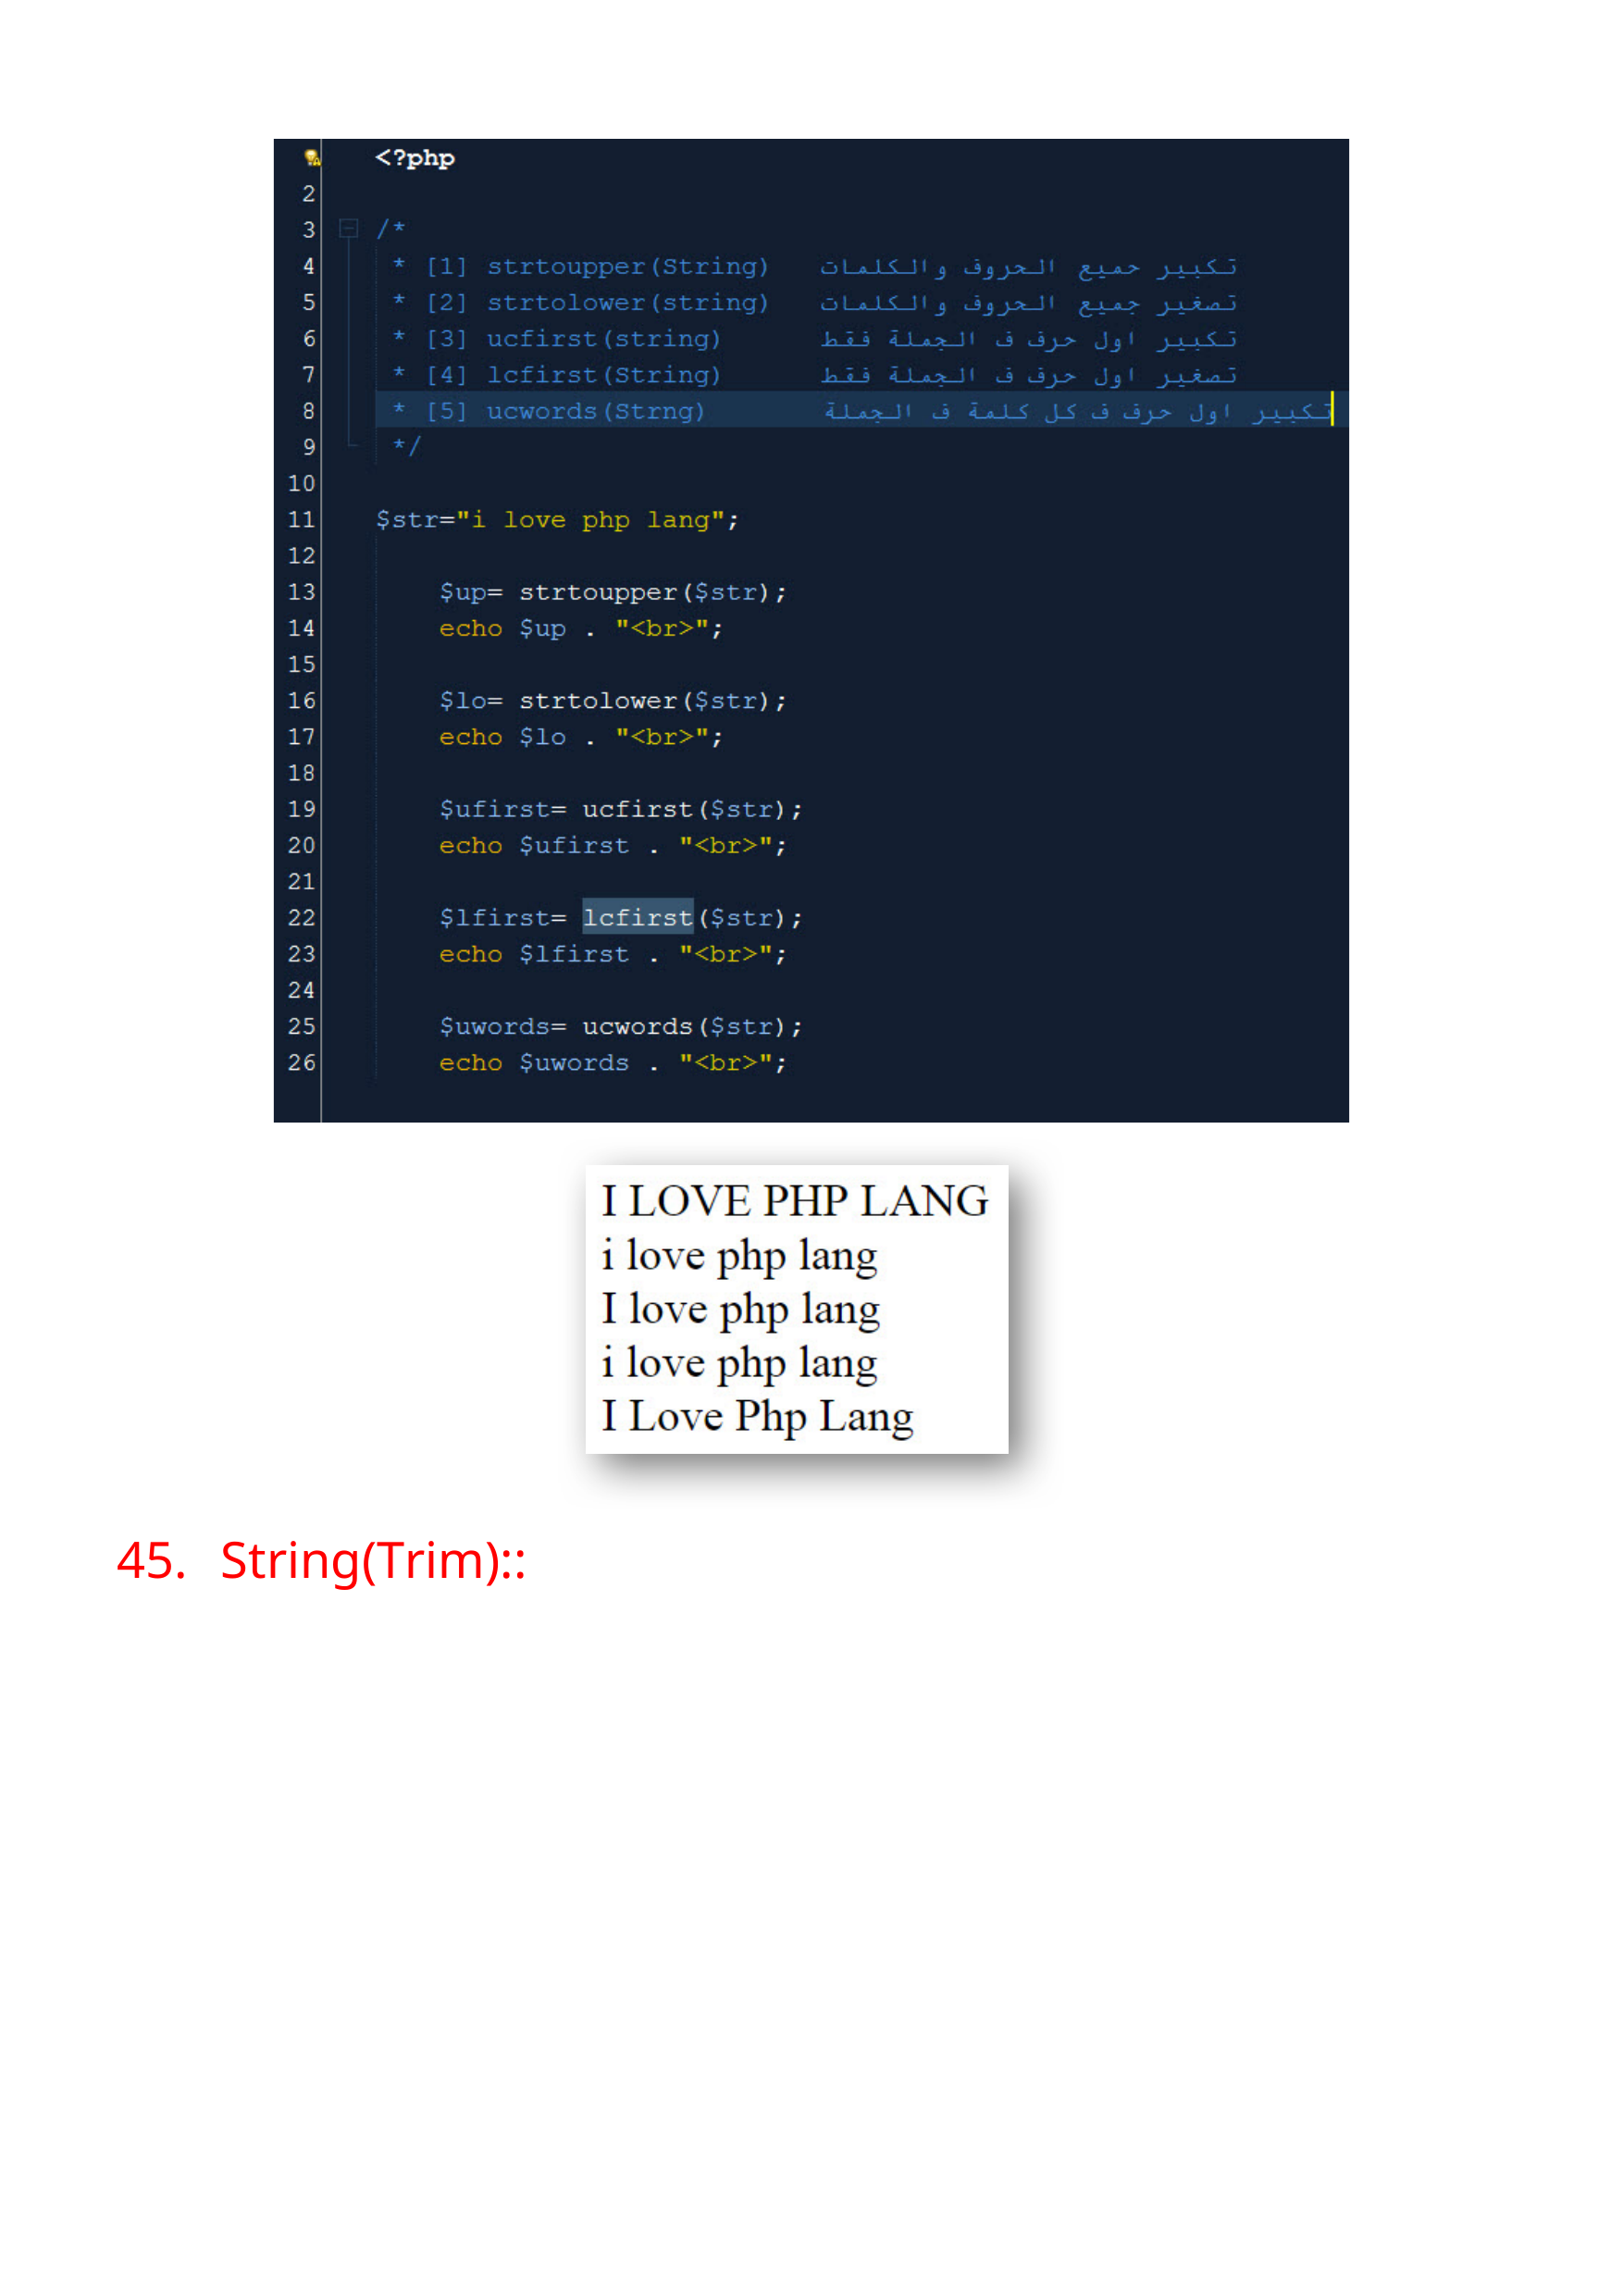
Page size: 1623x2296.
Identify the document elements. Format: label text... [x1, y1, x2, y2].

picture [273, 139, 1350, 1123]
list String(Trim):: [117, 1524, 1541, 1593]
picture [586, 1165, 1009, 1454]
